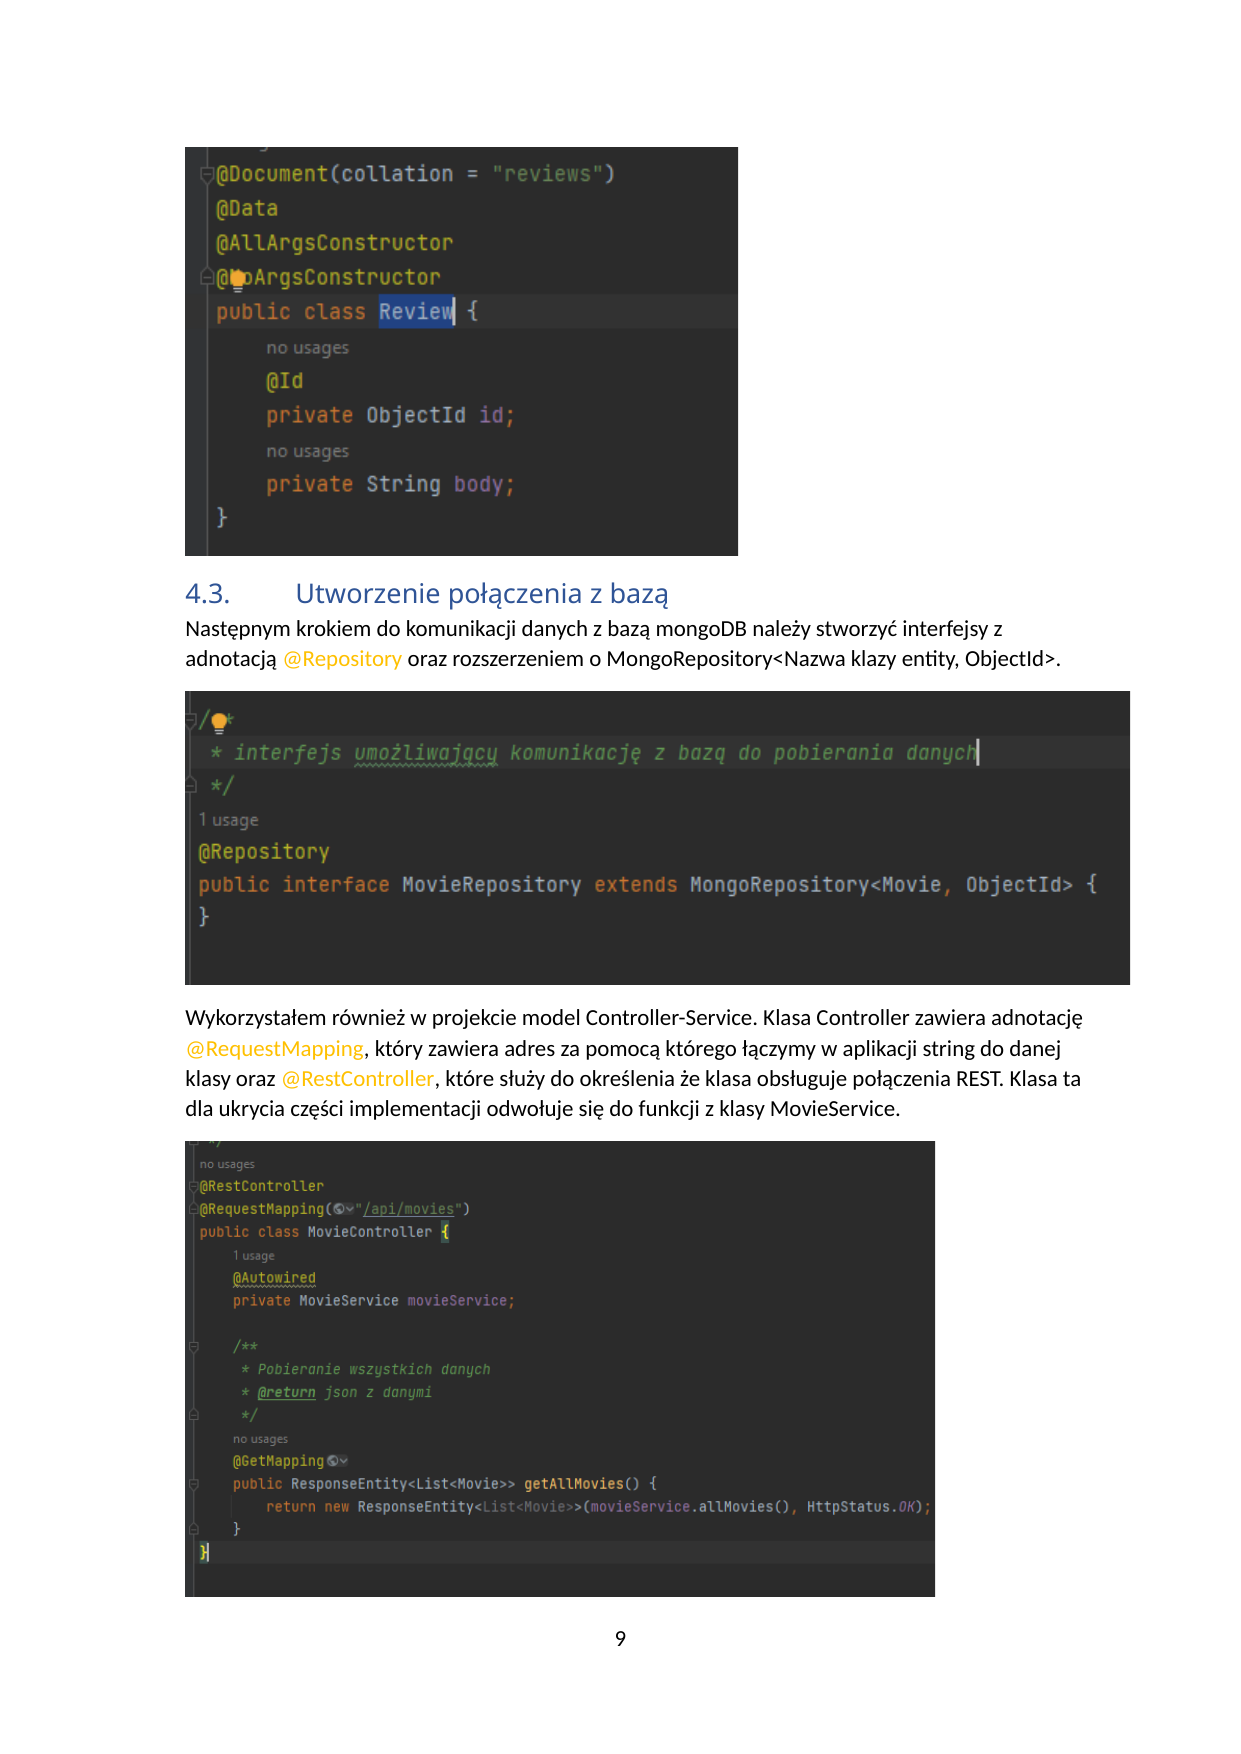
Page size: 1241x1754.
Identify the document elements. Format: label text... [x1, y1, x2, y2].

text Wykorzystałem również w projekcie model Controller-Service. Klasa Controller zawiera adnotację @RequestMapping, który zawiera adres za pomocą którego łączymy w aplikacji string do danej klasy oraz @RestController, które służy do określenia że klasa obsługuje połączenia REST. Klasa ta dla ukrycia części implementacji odwołuje się do funkcji z klasy MovieService. [185, 1003, 1093, 1122]
picture [185, 1141, 935, 1597]
subtitle Utworzenie połączenia z bazą [185, 574, 1093, 611]
text Następnym krokiem do komunikacji danych z bazą mongoDB należy stworzyć interfejsy z adnotacją @Repository oraz rozszerzeniem o MongoRepository<Nazwa klazy entity, ObjectId>. [185, 614, 1093, 672]
picture [185, 147, 739, 556]
picture [185, 691, 1130, 985]
